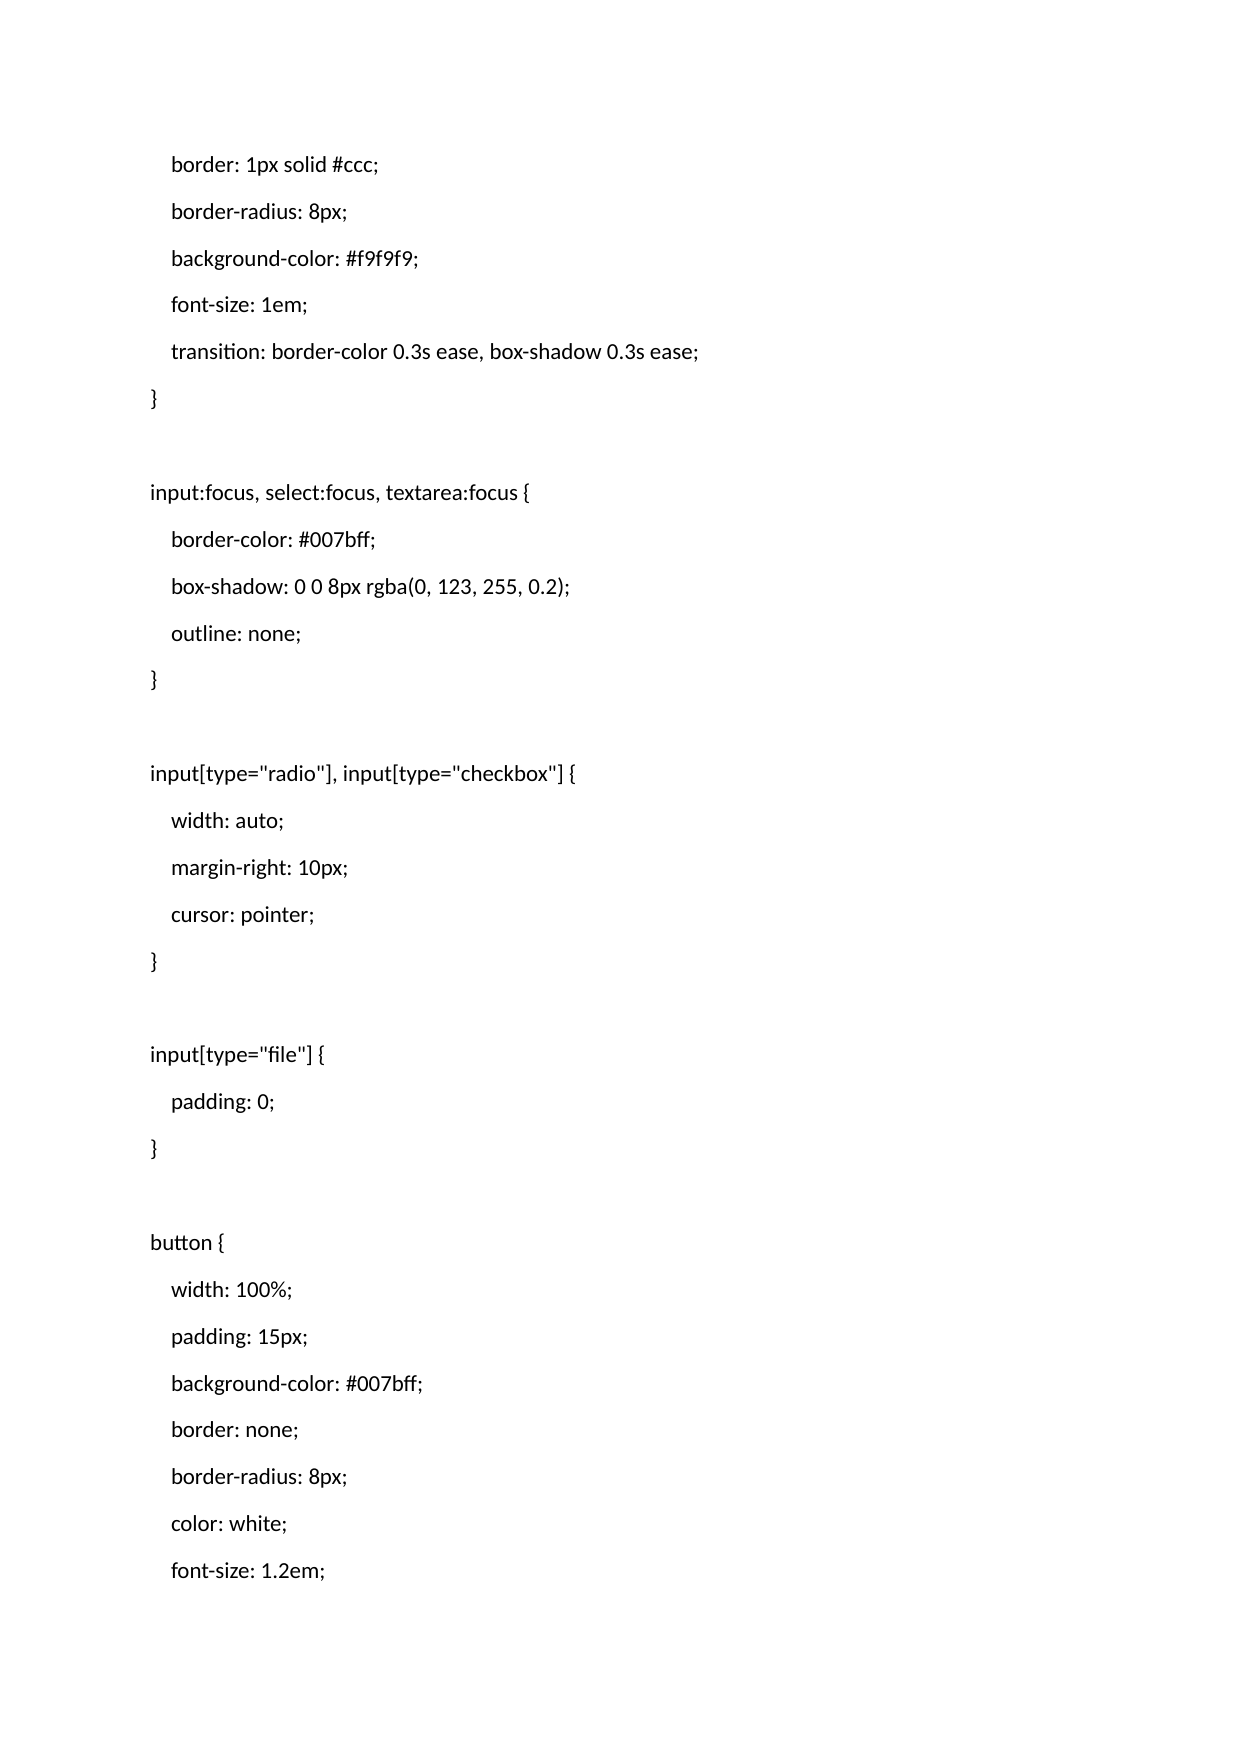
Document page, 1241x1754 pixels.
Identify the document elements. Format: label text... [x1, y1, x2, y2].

text border-radius: 8px; [150, 197, 1090, 225]
text } [150, 384, 1090, 412]
text background-color: #007bff; [150, 1369, 1090, 1397]
text width: auto; [150, 806, 1090, 834]
text margin-right: 10px; [150, 853, 1090, 881]
text border-color: #007bff; [150, 525, 1090, 553]
text border-radius: 8px; [150, 1462, 1090, 1491]
text color: white; [150, 1509, 1090, 1537]
text button { [150, 1228, 1090, 1256]
text box-shadow: 0 0 8px rgba(0, 123, 255, 0.2); [150, 572, 1090, 600]
text font-size: 1.2em; [150, 1556, 1090, 1584]
text outline: none; [150, 619, 1090, 647]
text cursor: pointer; [150, 900, 1090, 928]
text padding: 0; [150, 1087, 1090, 1116]
text } [150, 1134, 1090, 1162]
text font-size: 1em; [150, 291, 1090, 319]
text input[type="file"] { [150, 1041, 1090, 1069]
text padding: 15px; [150, 1322, 1090, 1350]
text } [150, 947, 1090, 975]
text input[type="radio"], input[type="checkbox"] { [150, 759, 1090, 787]
text transition: border-color 0.3s ease, box-shadow 0.3s ease; [150, 337, 1090, 366]
text width: 100%; [150, 1275, 1090, 1303]
text border: 1px solid #ccc; [150, 150, 1090, 178]
text border: none; [150, 1416, 1090, 1444]
text background-color: #f9f9f9; [150, 244, 1090, 272]
text } [150, 666, 1090, 694]
text input:focus, select:focus, textarea:focus { [150, 478, 1090, 506]
